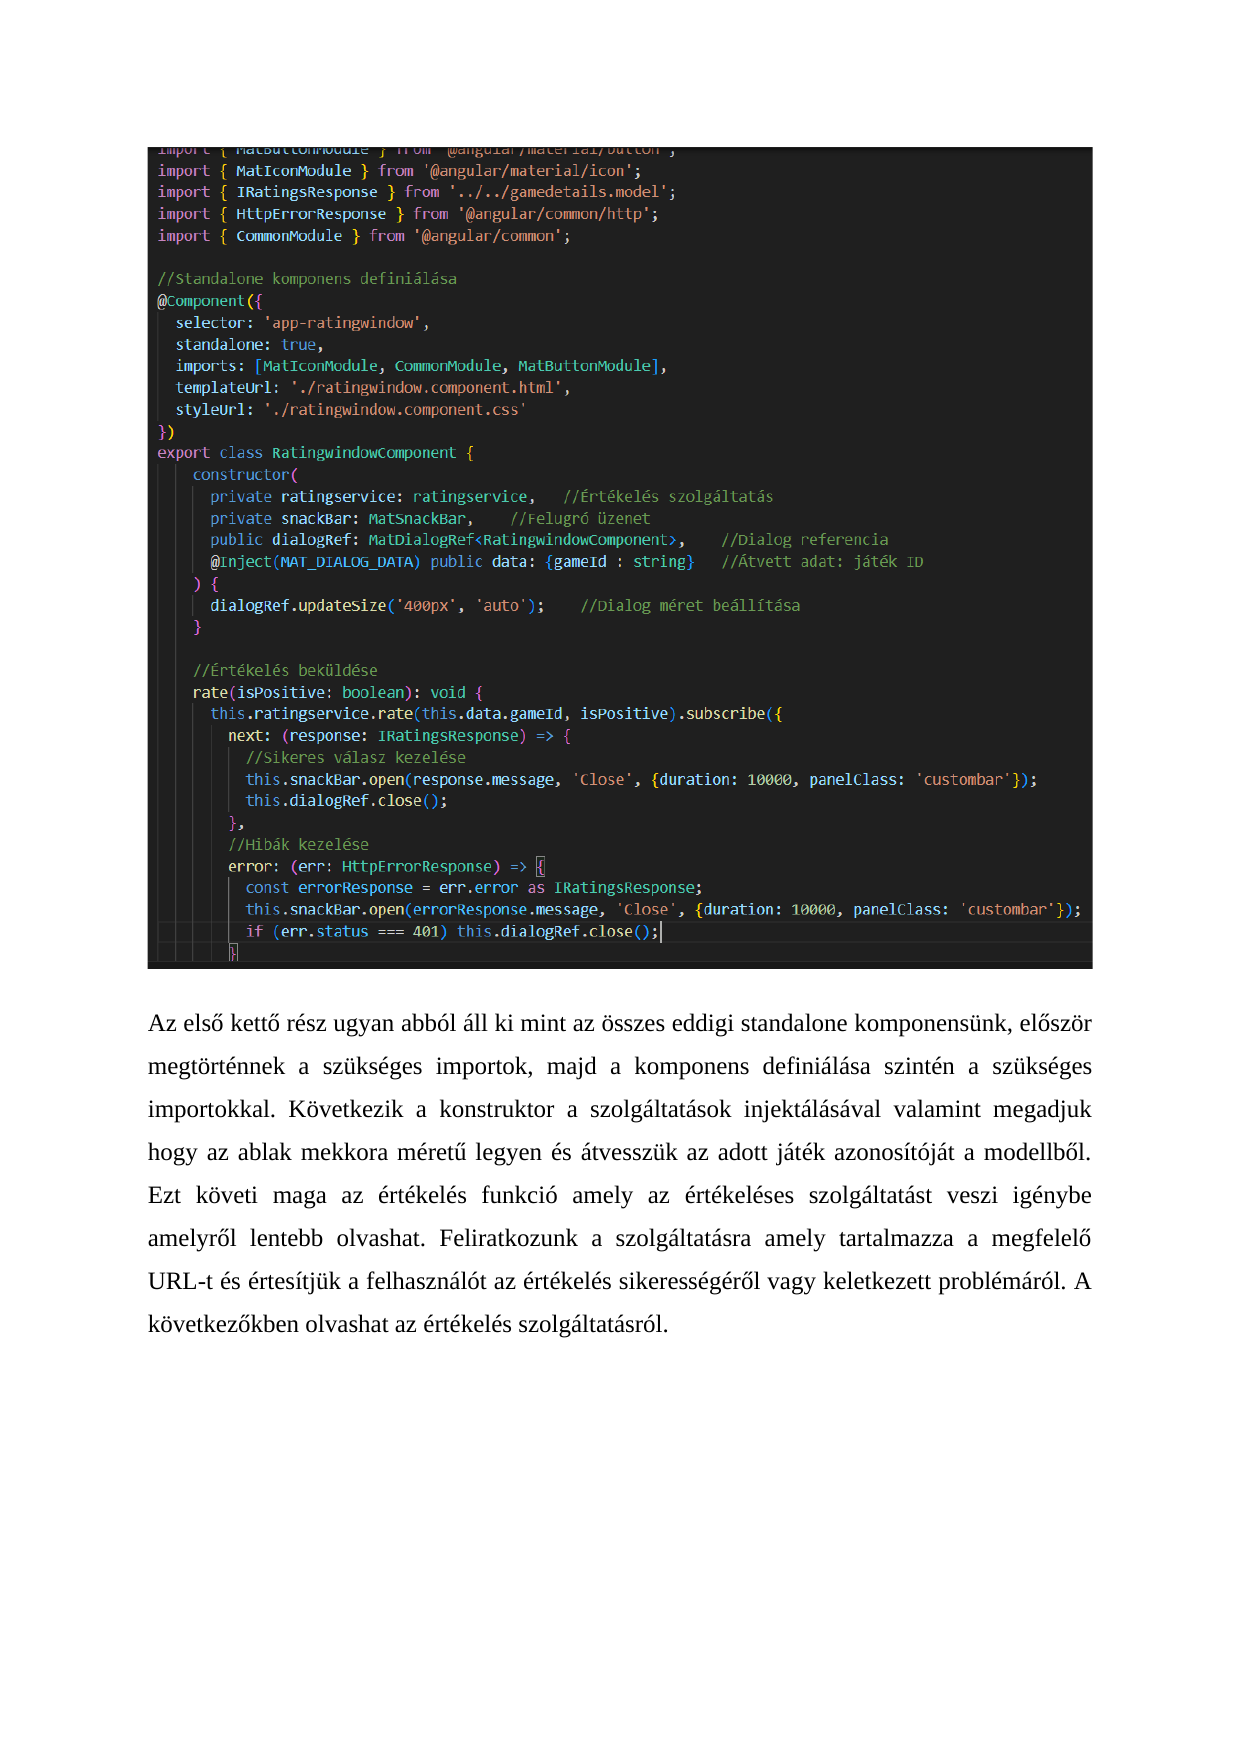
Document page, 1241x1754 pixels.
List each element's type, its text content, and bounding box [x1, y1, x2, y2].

picture [147, 147, 1093, 969]
text Az első kettő rész ugyan abból áll ki mint az összes eddigi standalone komponensünk, először megtörténnek a szükséges importok, majd a komponens definiálása szintén a szükséges importokkal. Következik a konstruktor a szolgáltatások injektálásával valamint megadjuk hogy az ablak mekkora méretű legyen és átvesszük az adott játék azonosítóját a modellből. Ezt követi maga az értékelés funkció amely az értékeléses szolgáltatást veszi igénybe amelyről lentebb olvashat. Feliratkozunk a szolgáltatásra amely tartalmazza a megfelelő URL-t és értesítjük a felhasználót az értékelés sikerességéről vagy keletkezett problémáról. A következőkben olvashat az értékelés szolgáltatásról. [148, 1008, 1093, 1338]
